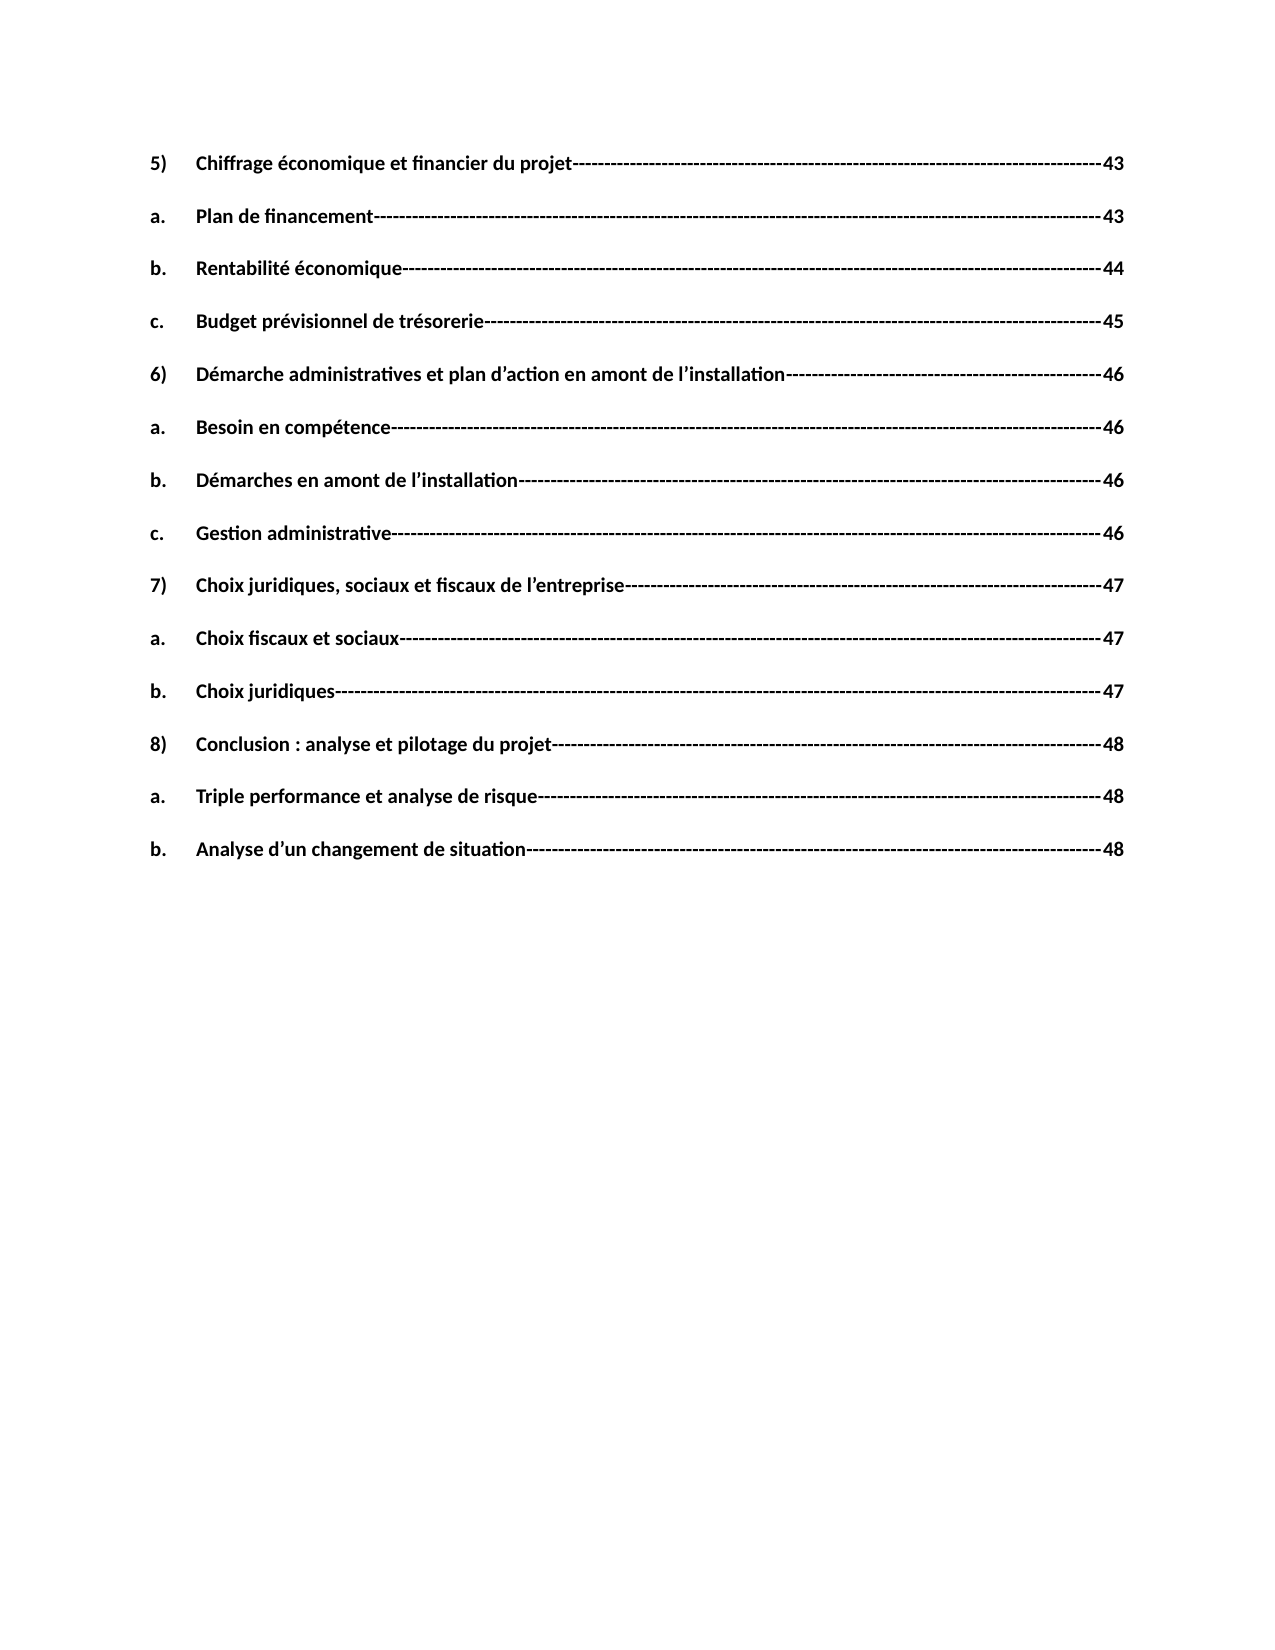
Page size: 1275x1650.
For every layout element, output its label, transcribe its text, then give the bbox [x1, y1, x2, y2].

text 7) Choix juridiques, sociaux et fiscaux de l’entreprise 47 [150, 572, 1125, 598]
text b. Choix juridiques 47 [150, 678, 1125, 703]
text a. Triple performance et analyse de risque 48 [150, 784, 1125, 809]
text 8) Conclusion : analyse et pilotage du projet 48 [150, 731, 1125, 756]
text b. Rentabilité économique 44 [150, 256, 1125, 281]
text a. Plan de financement 43 [150, 203, 1125, 228]
text b. Démarches en amont de l’installation 46 [150, 467, 1125, 492]
text b. Analyse d’un changement de situation 48 [150, 837, 1125, 862]
text c. Gestion administrative 46 [150, 520, 1125, 545]
text 5) Chiffrage économique et financier du projet 43 [150, 150, 1125, 175]
text a. Besoin en compétence 46 [150, 414, 1125, 439]
text a. Choix fiscaux et sociaux 47 [150, 625, 1125, 651]
text c. Budget prévisionnel de trésorerie 45 [150, 308, 1125, 334]
text 6) Démarche administratives et plan d’action en amont de l’installation 46 [150, 361, 1125, 387]
